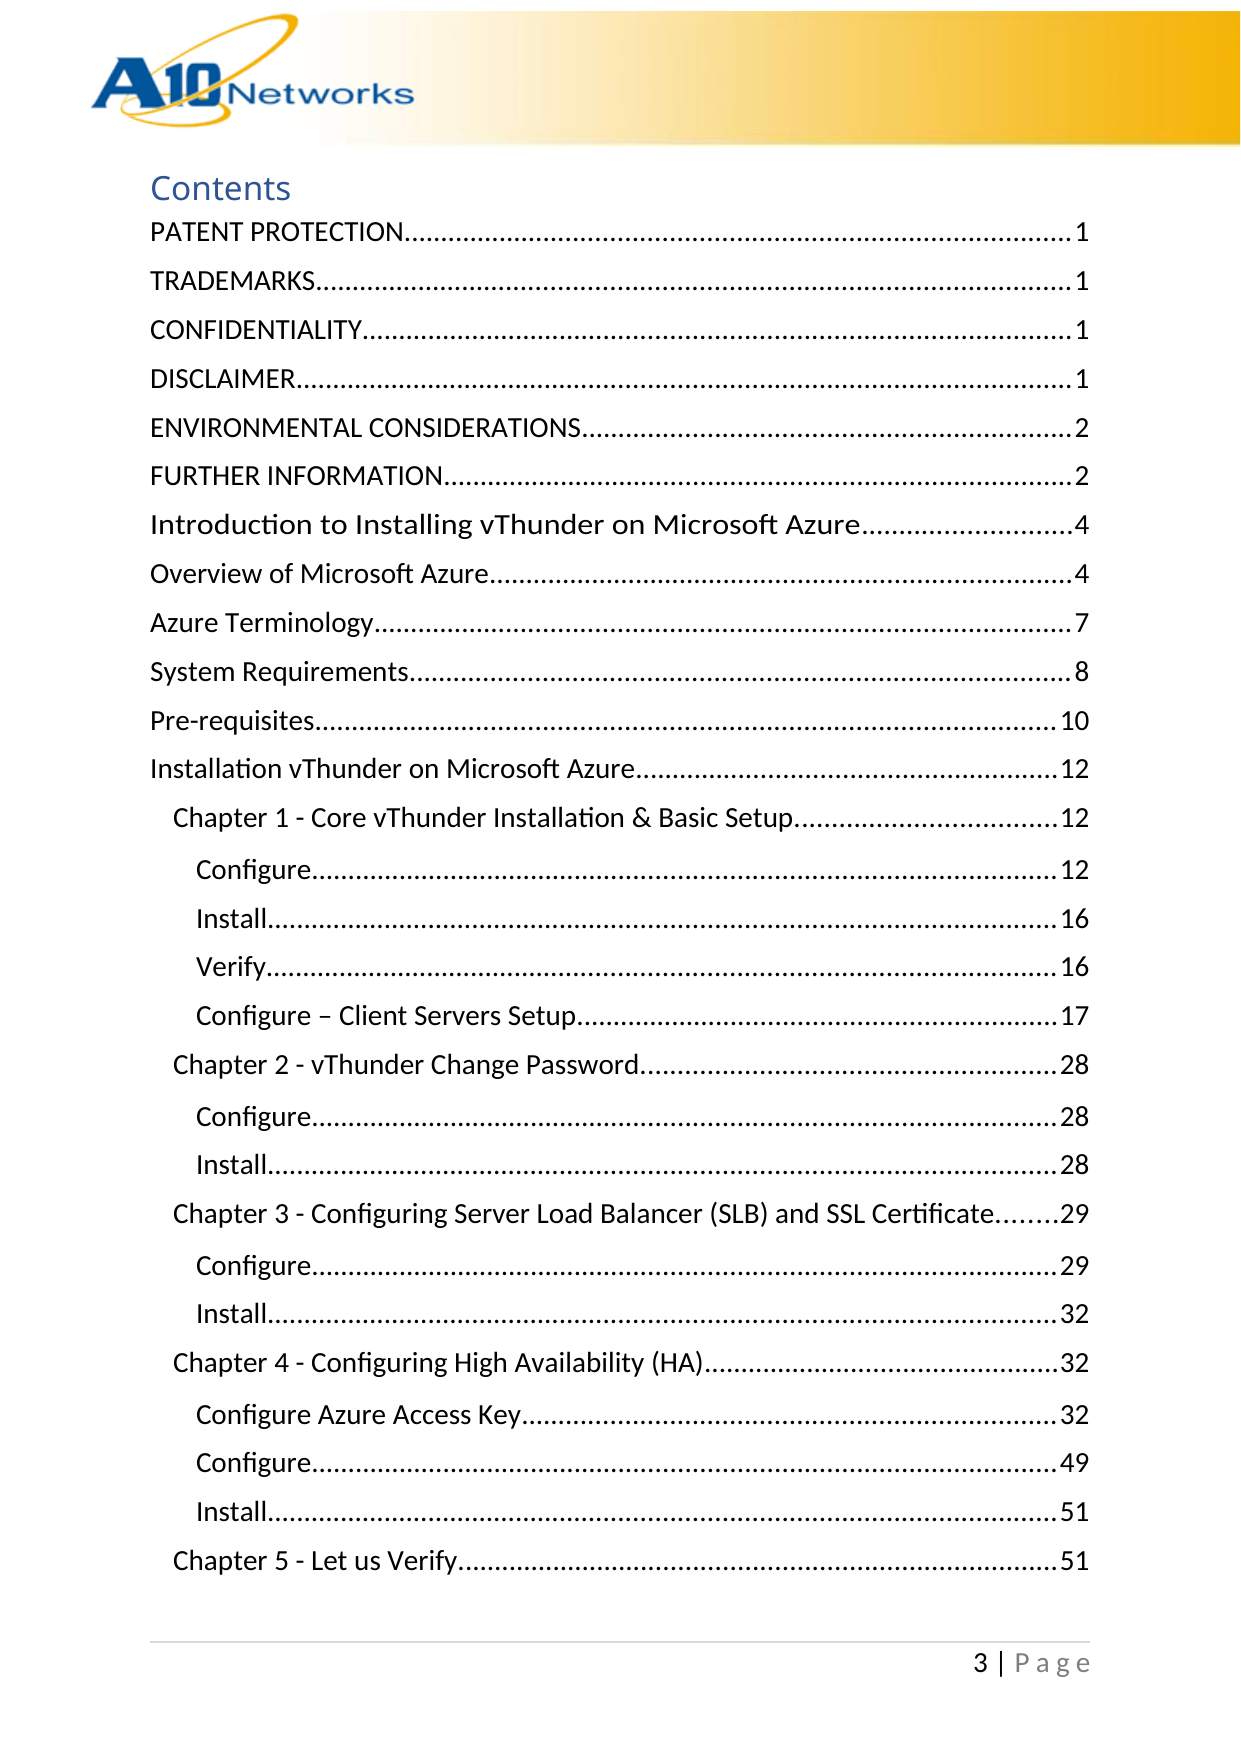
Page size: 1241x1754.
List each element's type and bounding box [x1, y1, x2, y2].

picture [0, 11, 1241, 147]
